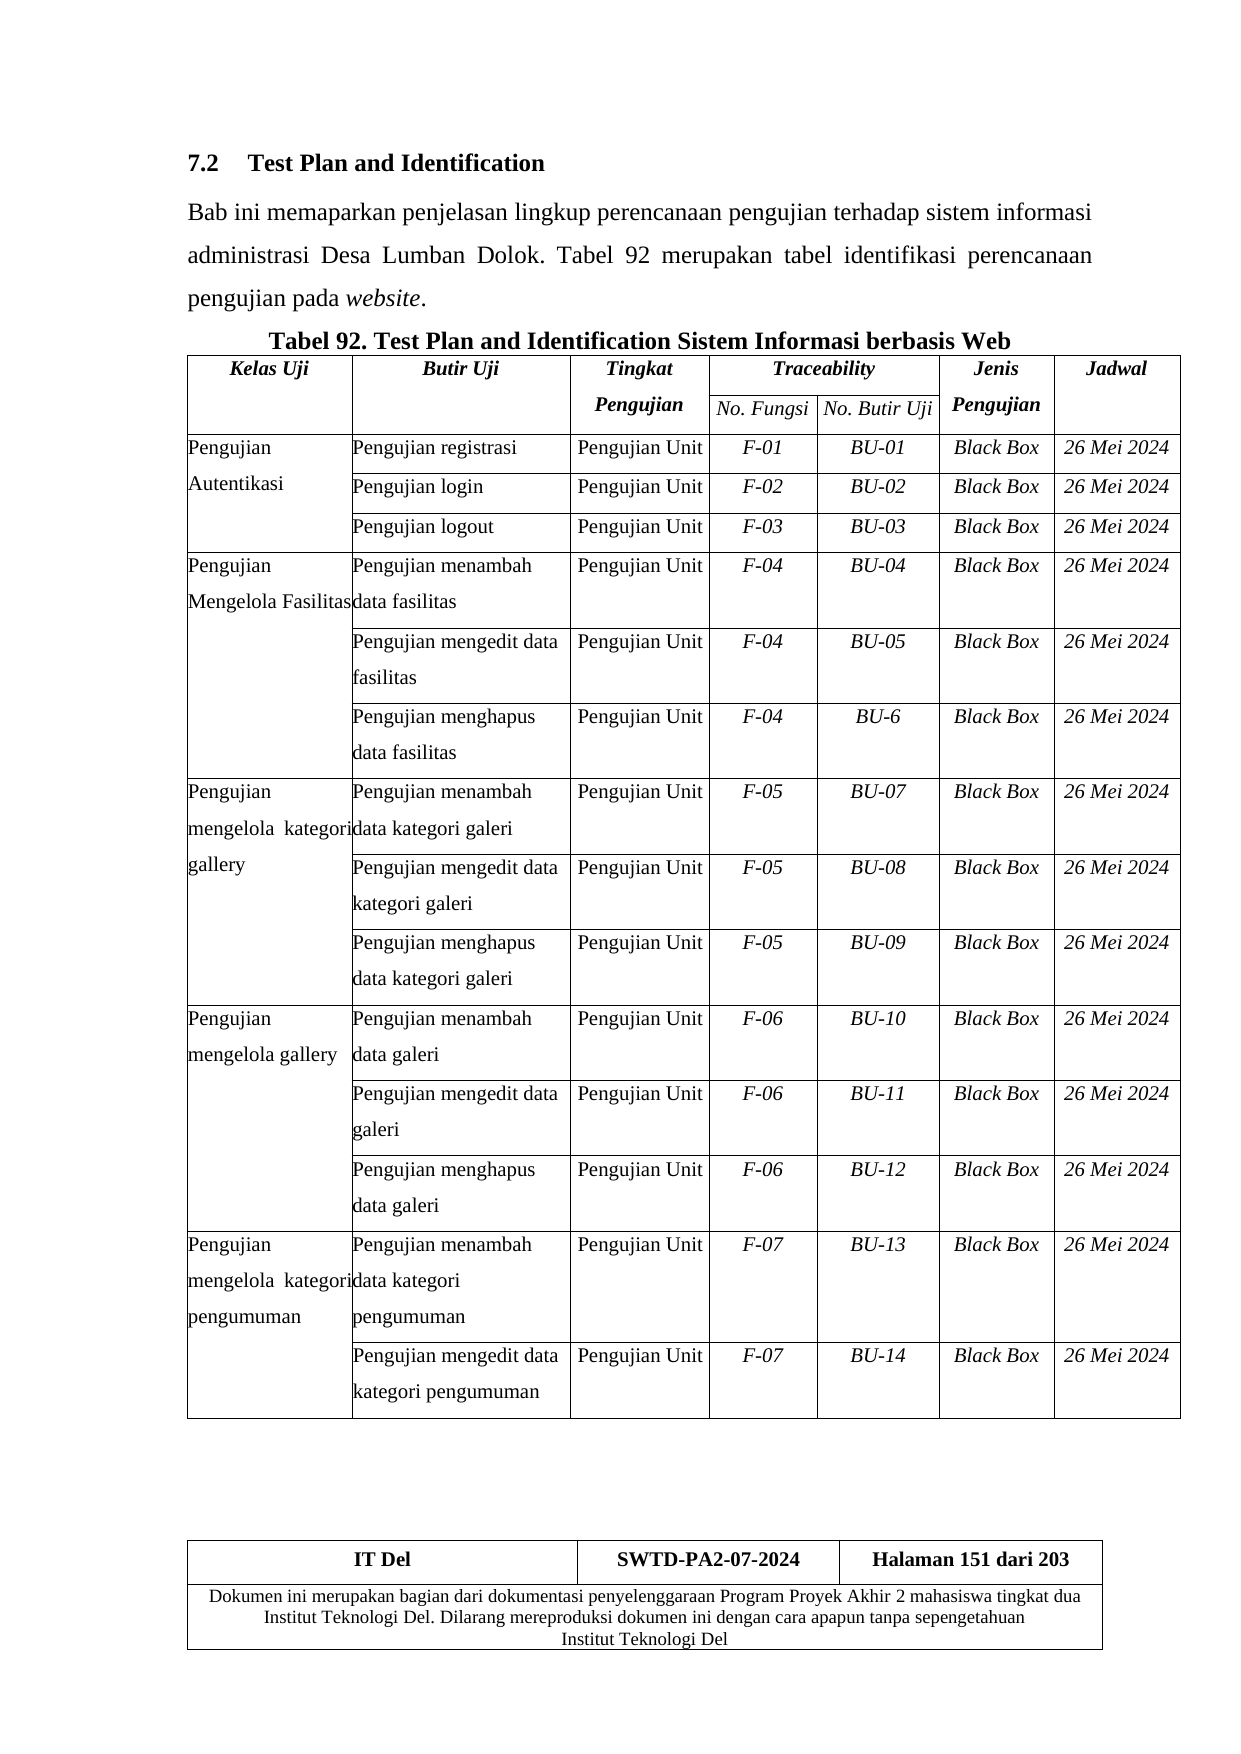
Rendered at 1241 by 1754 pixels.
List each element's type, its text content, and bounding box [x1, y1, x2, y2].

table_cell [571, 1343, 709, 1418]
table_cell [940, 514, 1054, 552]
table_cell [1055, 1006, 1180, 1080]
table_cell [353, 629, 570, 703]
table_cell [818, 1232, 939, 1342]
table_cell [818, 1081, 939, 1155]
text Tabel 92. Test Plan and Identification Sistem Informasi berbasis Web [187, 326, 1092, 355]
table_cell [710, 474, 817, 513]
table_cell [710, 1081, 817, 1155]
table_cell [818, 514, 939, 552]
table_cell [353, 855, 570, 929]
subtitle Test Plan and Identification [187, 148, 1092, 176]
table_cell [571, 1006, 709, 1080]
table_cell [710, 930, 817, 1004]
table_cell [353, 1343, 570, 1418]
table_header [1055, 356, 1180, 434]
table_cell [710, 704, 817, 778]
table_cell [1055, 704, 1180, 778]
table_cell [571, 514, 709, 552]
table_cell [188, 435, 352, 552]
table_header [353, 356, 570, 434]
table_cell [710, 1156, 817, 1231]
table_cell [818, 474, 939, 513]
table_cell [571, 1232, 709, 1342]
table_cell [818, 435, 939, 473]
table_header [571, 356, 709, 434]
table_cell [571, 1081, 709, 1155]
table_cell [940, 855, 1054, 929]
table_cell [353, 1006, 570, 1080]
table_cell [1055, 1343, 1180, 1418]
text Bab ini memaparkan penjelasan lingkup perencanaan pengujian terhadap sistem informasi administrasi Desa Lumban Dolok. Tabel 92 merupakan tabel identifikasi perencanaan pengujian pada website. [187, 197, 1092, 312]
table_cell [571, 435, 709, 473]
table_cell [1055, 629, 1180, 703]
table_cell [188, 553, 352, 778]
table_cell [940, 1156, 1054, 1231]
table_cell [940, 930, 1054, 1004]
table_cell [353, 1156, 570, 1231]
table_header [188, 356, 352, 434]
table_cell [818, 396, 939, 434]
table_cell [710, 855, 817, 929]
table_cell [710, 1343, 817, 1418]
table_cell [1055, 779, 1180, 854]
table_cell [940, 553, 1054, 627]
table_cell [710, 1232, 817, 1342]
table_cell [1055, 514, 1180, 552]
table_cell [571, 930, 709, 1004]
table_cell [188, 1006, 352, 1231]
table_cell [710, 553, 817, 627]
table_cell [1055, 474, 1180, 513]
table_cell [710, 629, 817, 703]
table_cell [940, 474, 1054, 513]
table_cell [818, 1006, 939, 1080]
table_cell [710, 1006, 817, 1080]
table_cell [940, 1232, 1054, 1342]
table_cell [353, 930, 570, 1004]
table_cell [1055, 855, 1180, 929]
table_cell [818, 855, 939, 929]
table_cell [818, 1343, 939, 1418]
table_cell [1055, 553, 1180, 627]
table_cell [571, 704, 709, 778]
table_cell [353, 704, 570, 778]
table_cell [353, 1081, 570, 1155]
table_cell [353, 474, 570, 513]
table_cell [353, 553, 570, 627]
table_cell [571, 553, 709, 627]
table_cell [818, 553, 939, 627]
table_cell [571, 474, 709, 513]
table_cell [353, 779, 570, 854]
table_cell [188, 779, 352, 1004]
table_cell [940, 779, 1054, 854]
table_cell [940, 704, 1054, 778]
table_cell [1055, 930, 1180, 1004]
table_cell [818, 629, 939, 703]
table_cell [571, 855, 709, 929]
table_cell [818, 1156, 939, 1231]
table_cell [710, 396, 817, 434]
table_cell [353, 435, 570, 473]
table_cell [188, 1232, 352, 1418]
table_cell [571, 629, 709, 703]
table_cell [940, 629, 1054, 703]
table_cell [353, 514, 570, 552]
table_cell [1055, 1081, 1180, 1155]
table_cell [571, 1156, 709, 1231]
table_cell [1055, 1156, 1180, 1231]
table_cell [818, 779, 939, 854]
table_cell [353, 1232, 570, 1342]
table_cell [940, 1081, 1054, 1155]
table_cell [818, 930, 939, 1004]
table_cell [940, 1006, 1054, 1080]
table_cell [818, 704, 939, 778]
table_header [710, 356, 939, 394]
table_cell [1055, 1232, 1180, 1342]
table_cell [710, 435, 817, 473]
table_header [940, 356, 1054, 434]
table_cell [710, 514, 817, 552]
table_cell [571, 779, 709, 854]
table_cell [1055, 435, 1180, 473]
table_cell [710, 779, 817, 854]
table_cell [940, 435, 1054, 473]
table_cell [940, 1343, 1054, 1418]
